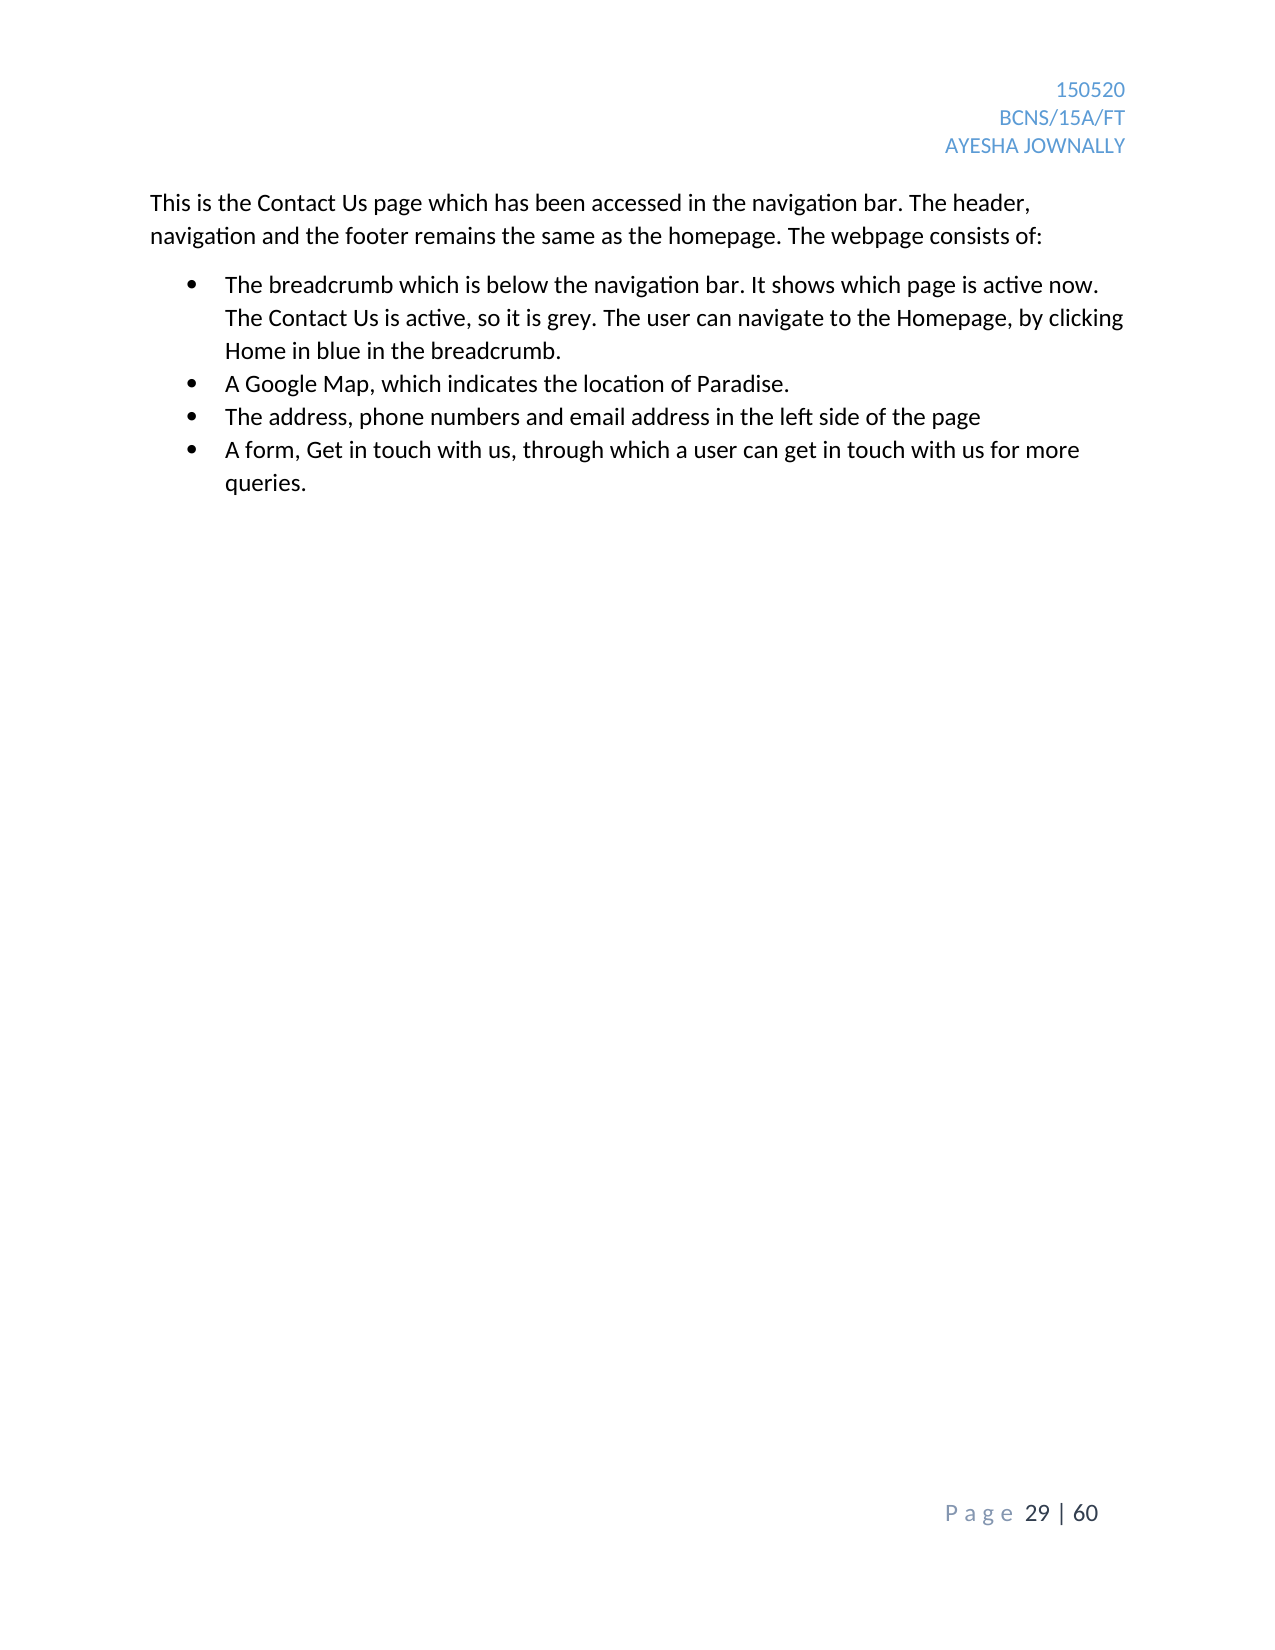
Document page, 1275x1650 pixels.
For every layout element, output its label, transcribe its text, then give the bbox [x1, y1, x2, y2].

text This is the Contact Us page which has been accessed in the navigation bar. The header, navigation and the footer remains the same as the homepage. The webpage consists of: [150, 187, 1125, 251]
list The breadcrumb which is below the navigation bar. It shows which page is active now. The Contact Us is active, so it is grey. The user can navigate to the Homepage, by clicking Home in blue in the breadcrumb. [187, 269, 1125, 366]
list A form, Get in touch with us, through which a user can get in touch with us for more queries. [187, 434, 1125, 498]
list A Google Map, which indicates the location of Paradise. [187, 368, 1125, 399]
list The address, phone numbers and email address in the left side of the page [187, 401, 1125, 432]
